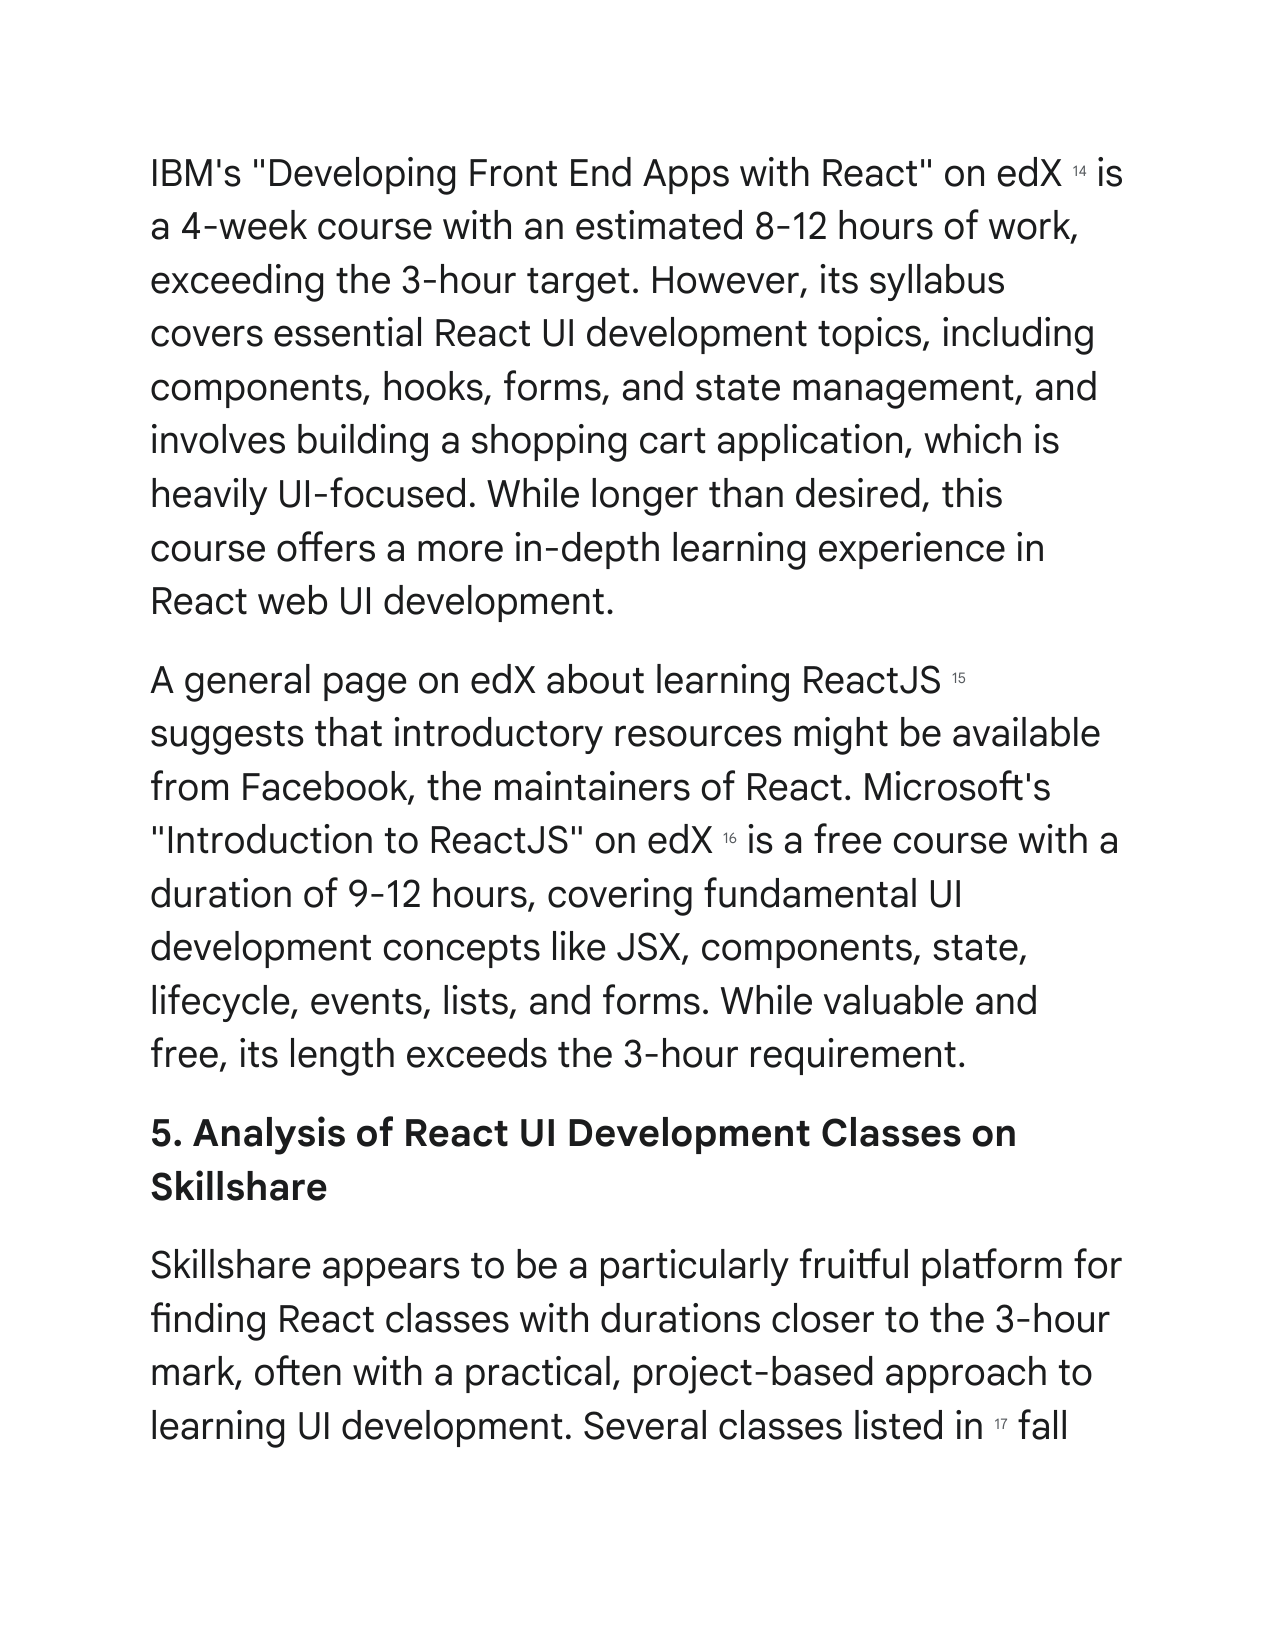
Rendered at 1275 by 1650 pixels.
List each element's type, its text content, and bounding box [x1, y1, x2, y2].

text 5. Analysis of React UI Development Classes on Skillshare [150, 1110, 1125, 1211]
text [150, 1242, 1125, 1450]
text IBM's "Developing Front End Apps with React" on edX 14 is a 4-week course with an estimated 8-12 hours of work, exceeding the 3-hour target. However, its syllabus covers essential React UI development topics, including components, hooks, forms, and state management, and involves building a shopping cart application, which is heavily UI-focused. While longer than desired, this course offers a more in-depth learning experience in React web UI development. [150, 150, 1125, 625]
text A general page on edX about learning ReactJS 15 suggests that introductory resources might be available from Facebook, the maintainers of React. Microsoft's "Introduction to ReactJS" on edX 16 is a free course with a duration of 9-12 hours, covering fundamental UI development concepts like JSX, components, state, lifecycle, events, lists, and forms. While valuable and free, its length exceeds the 3-hour requirement. [150, 657, 1125, 1079]
